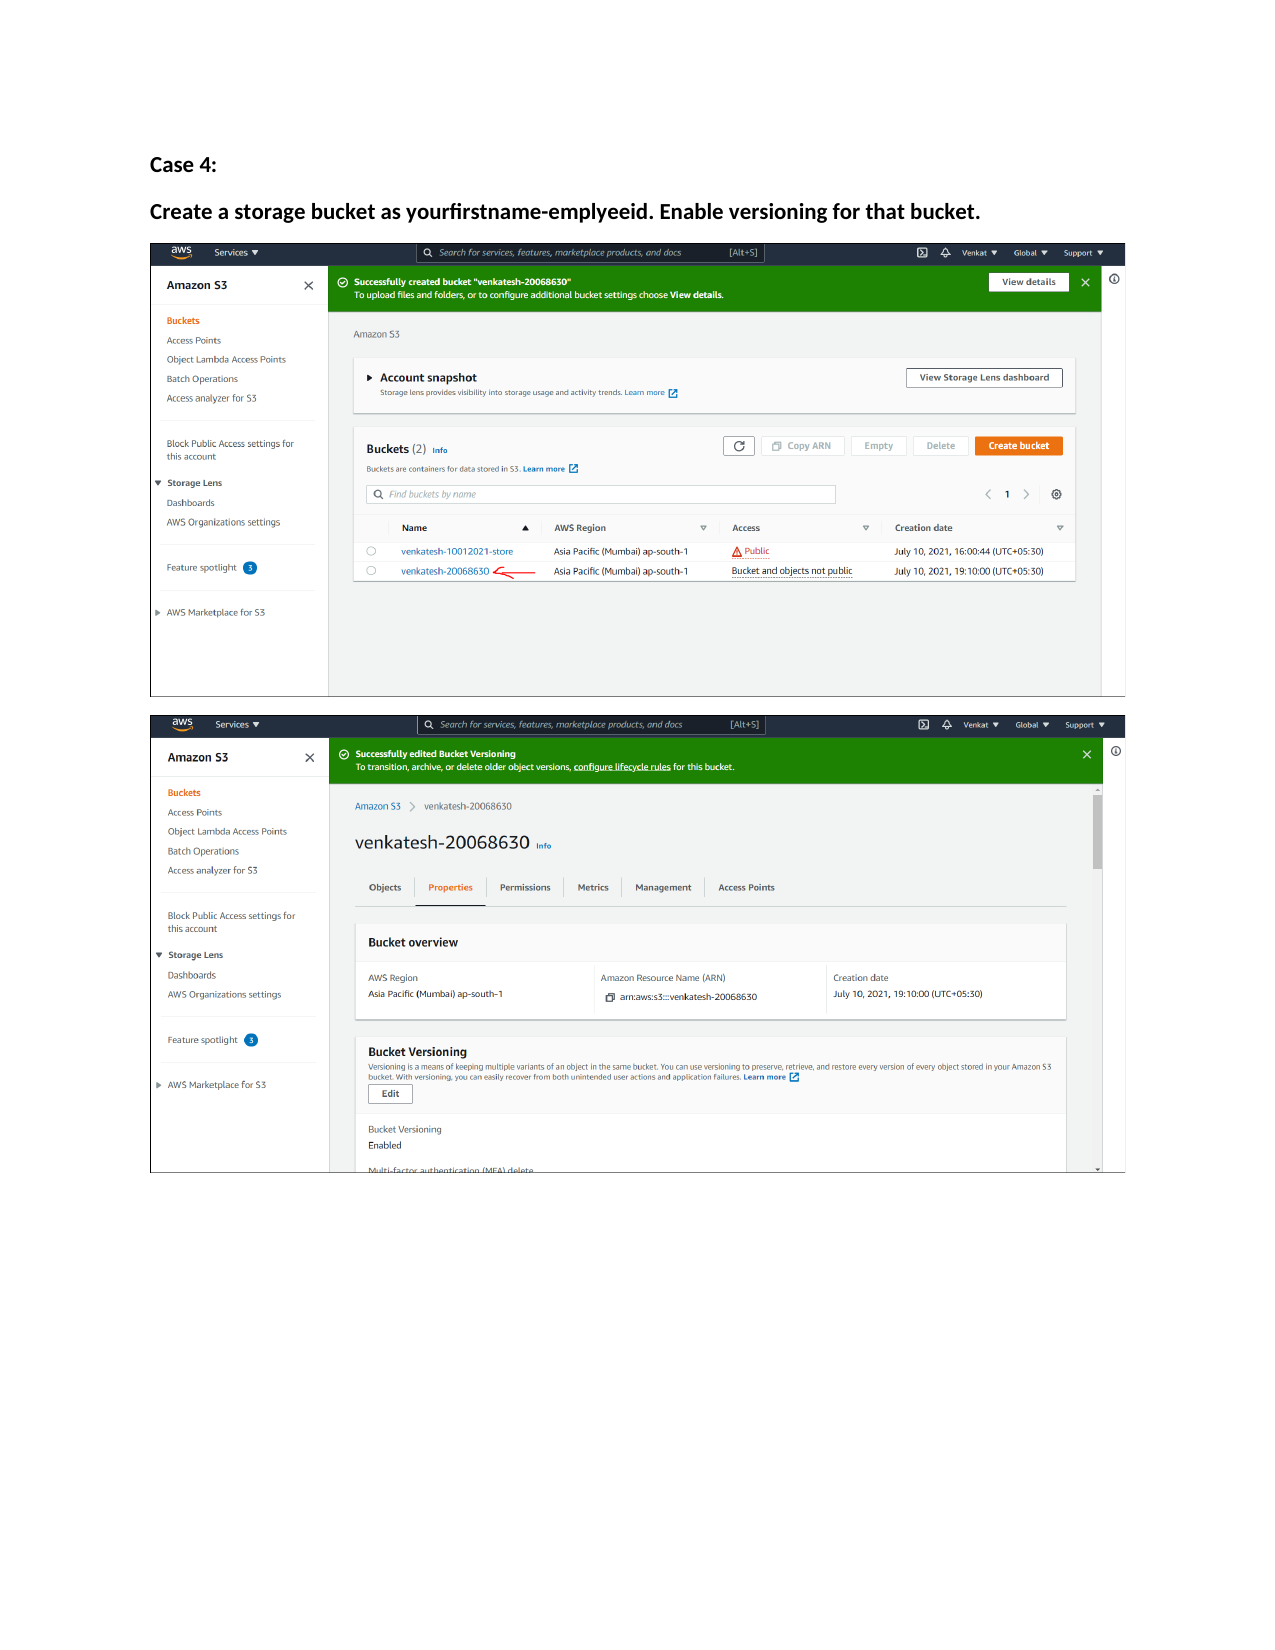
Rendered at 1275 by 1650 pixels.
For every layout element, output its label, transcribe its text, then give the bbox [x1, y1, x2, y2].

picture [150, 243, 1125, 697]
text Create a storage bucket as yourfirstname-emplyeeid. Enable versioning for that bucket. [150, 197, 1125, 225]
picture [150, 715, 1125, 1173]
text Case 4: [150, 150, 1125, 178]
